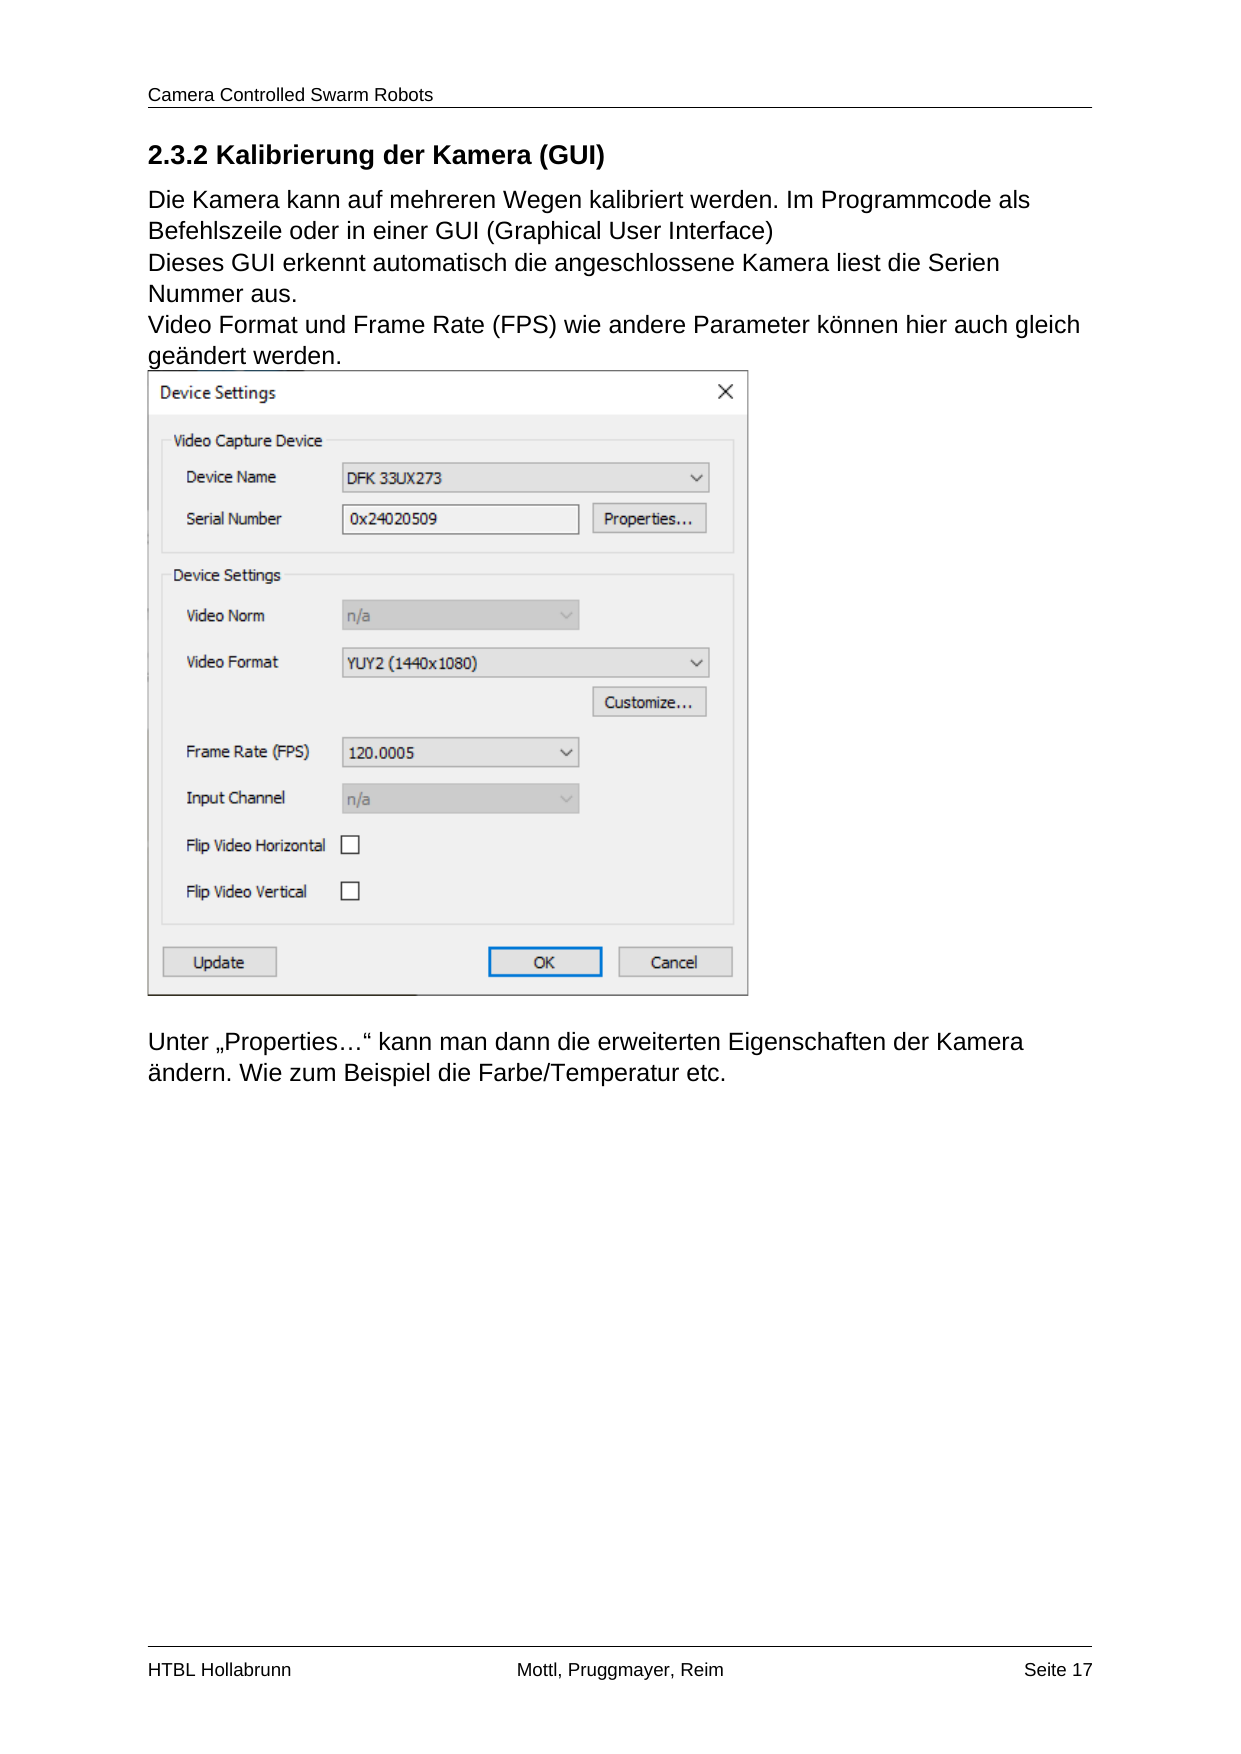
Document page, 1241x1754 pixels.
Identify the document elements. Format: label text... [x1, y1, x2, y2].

text Unter „Properties…“ kann man dann die erweiterten Eigenschaften der Kamera ändern. Wie zum Beispiel die Farbe/Temperatur etc. [148, 1024, 1092, 1087]
subtitle Kalibrierung der Kamera (GUI) [148, 139, 1092, 170]
text Dieses GUI erkennt automatisch die angeschlossene Kamera liest die Serien Nummer aus. [148, 245, 1092, 308]
text Video Format und Frame Rate (FPS) wie andere Parameter können hier auch gleich geändert werden. [148, 308, 1092, 370]
text Die Kamera kann auf mehreren Wegen kalibriert werden. Im Programmcode als Befehlszeile oder in einer GUI (Graphical User Interface) [148, 183, 1092, 245]
picture [147, 370, 749, 996]
